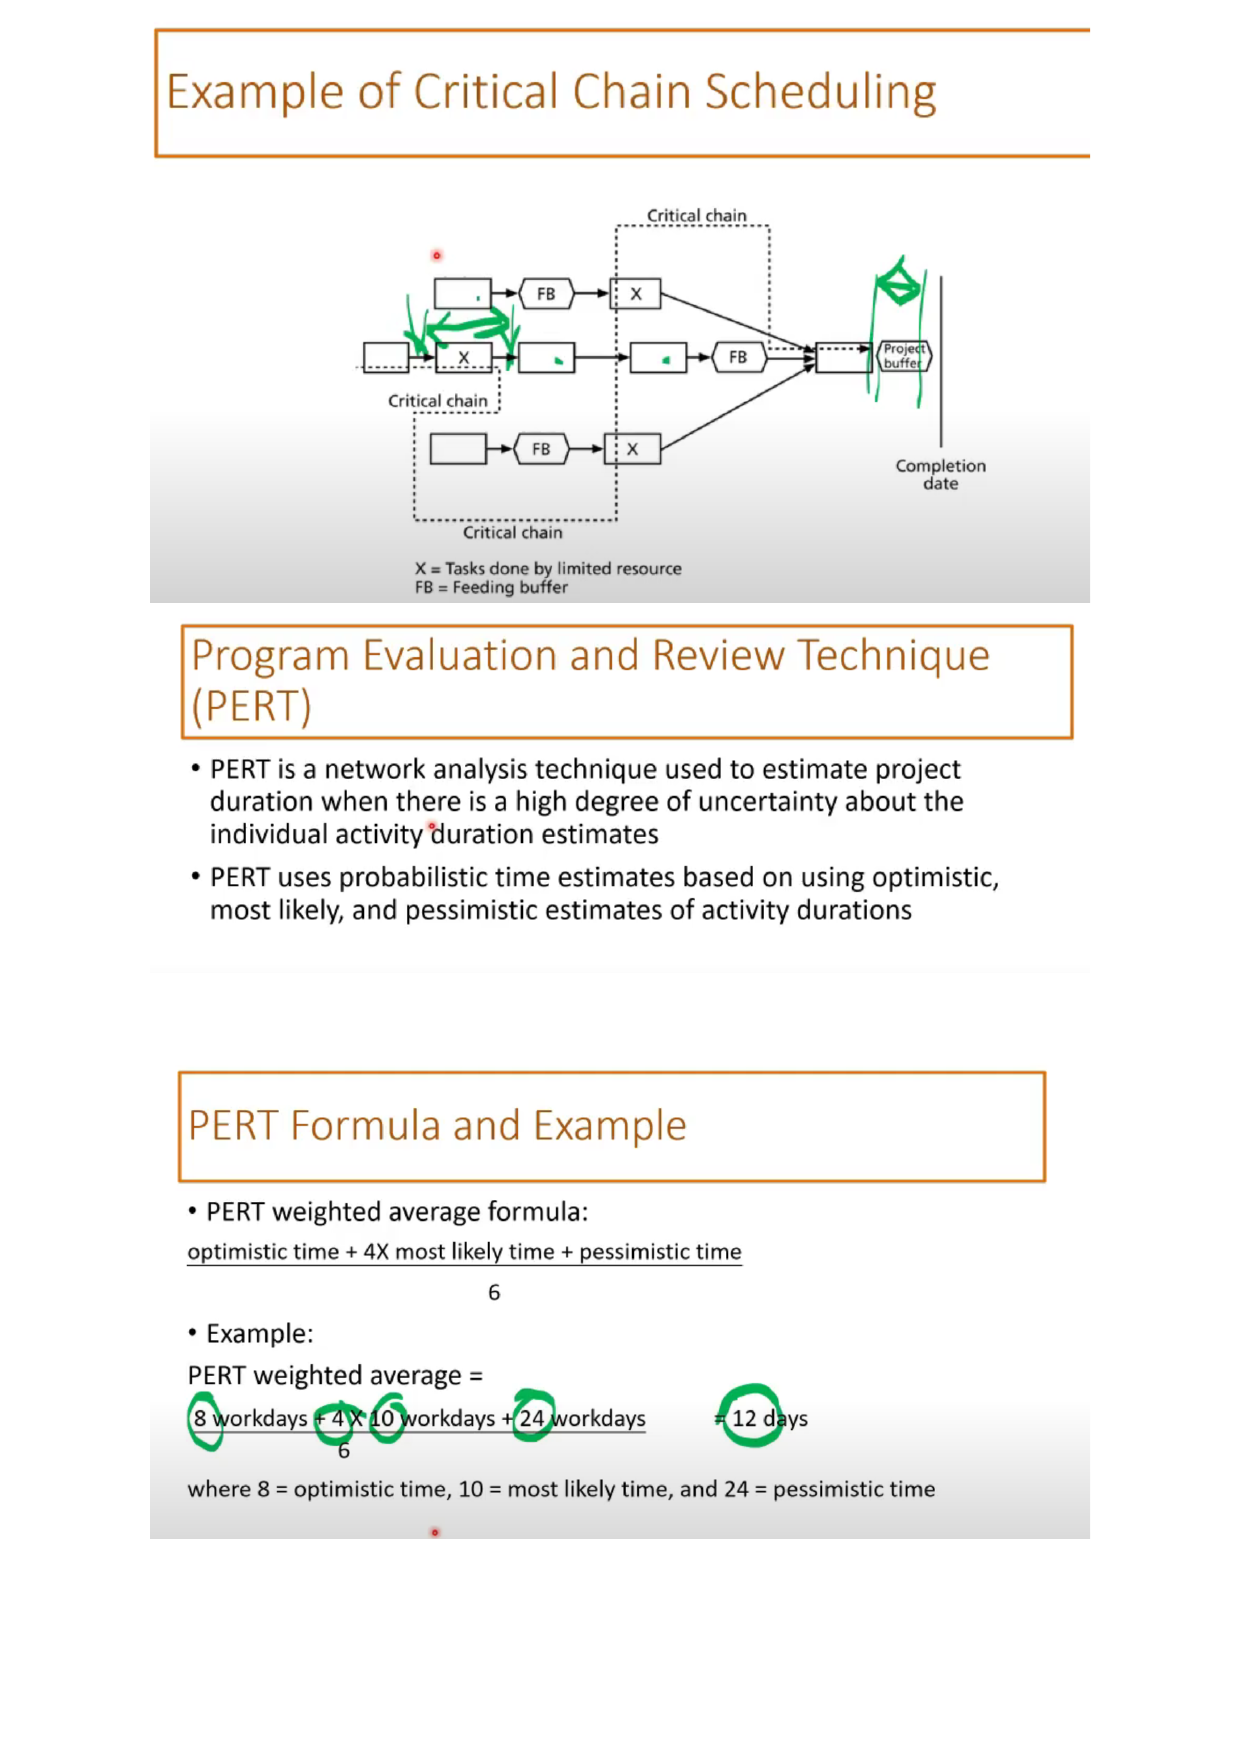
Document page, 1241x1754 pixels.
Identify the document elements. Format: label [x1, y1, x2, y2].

picture [150, 1046, 1091, 1539]
picture [150, 2, 1091, 603]
picture [150, 606, 1091, 973]
